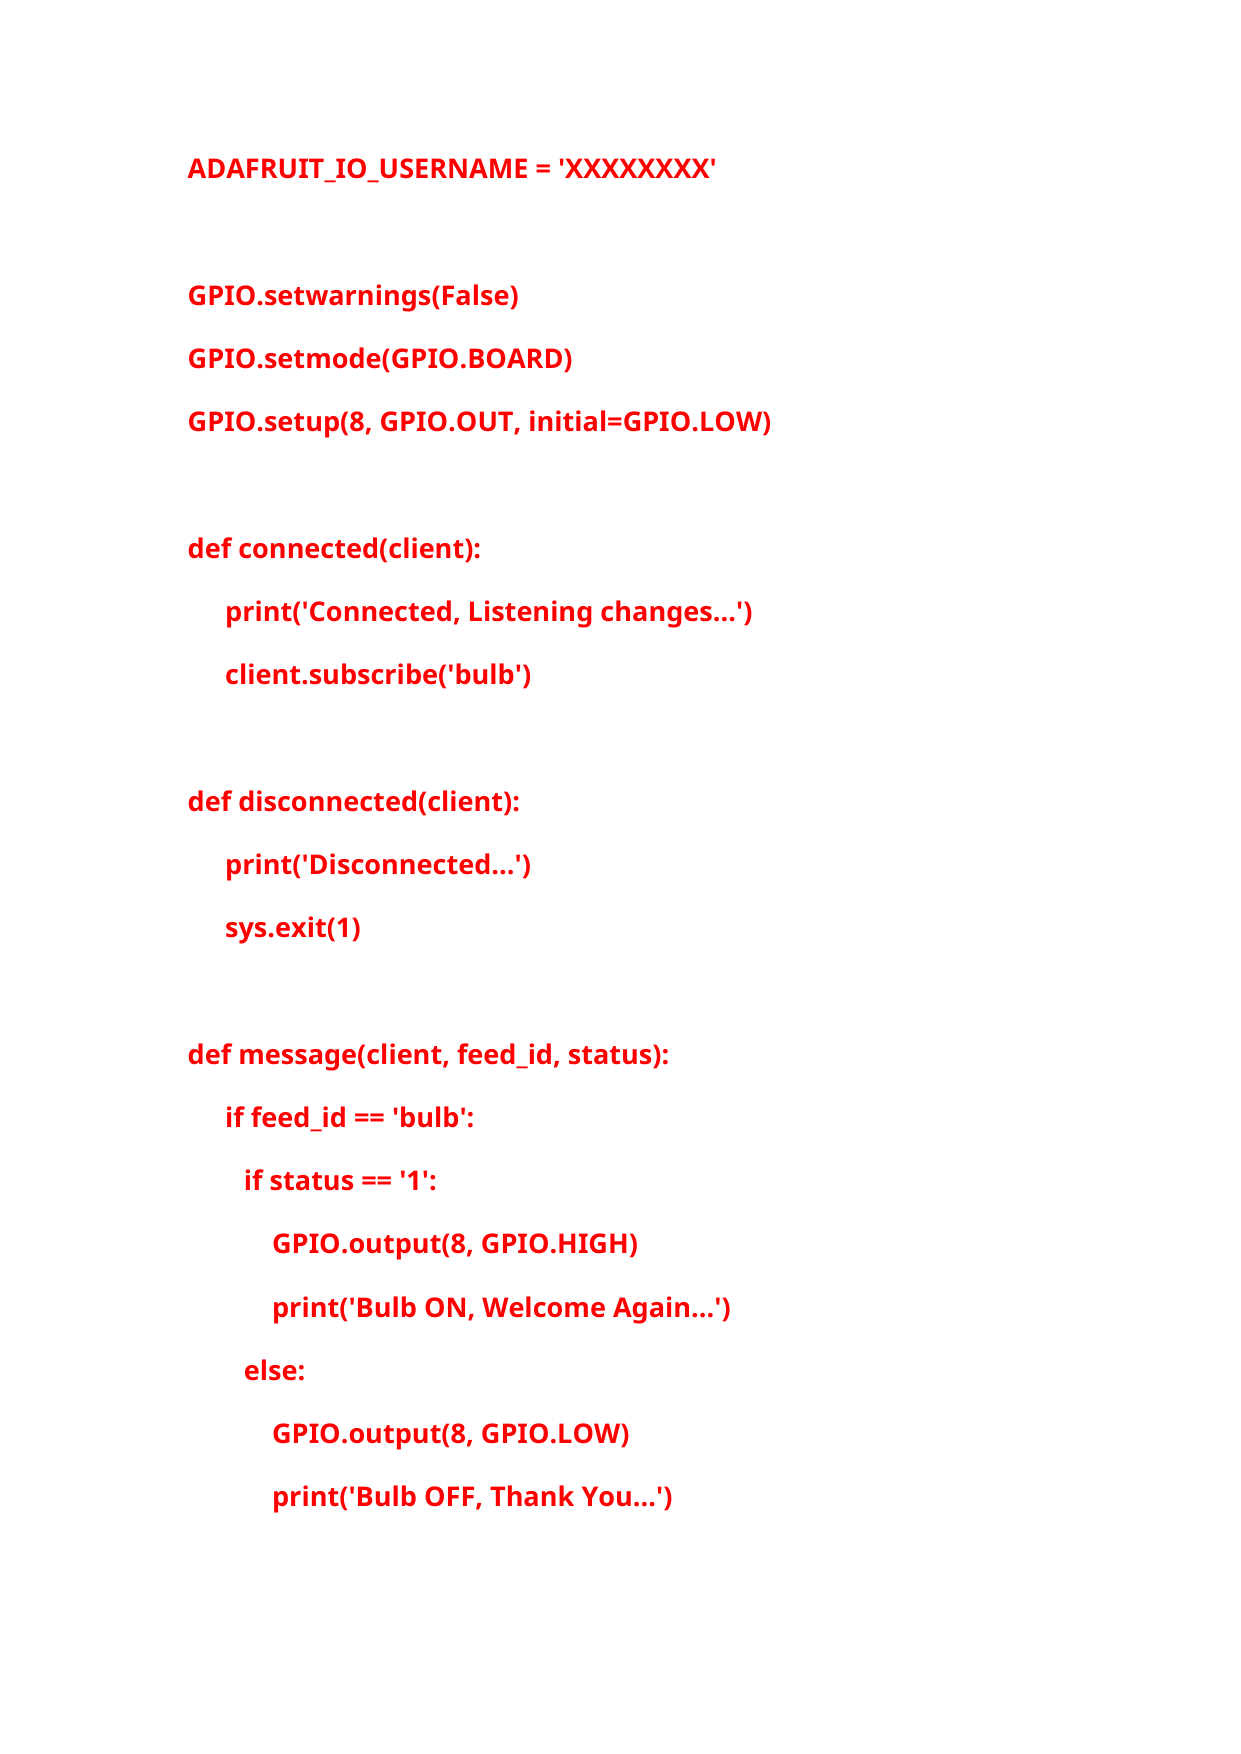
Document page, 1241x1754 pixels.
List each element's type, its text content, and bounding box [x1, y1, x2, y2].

text def connected(client): [187, 529, 1090, 566]
text GPIO.output(8, GPIO.LOW) [187, 1414, 1090, 1451]
text sys.exit(1) [187, 909, 1090, 946]
text def disconnected(client): [187, 782, 1090, 819]
text if feed_id == 'bulb': [187, 1098, 1090, 1135]
text if status == '1': [187, 1162, 1090, 1198]
text print('Connected, Listening changes...') [187, 593, 1090, 629]
text print('Disconnected...') [187, 846, 1090, 882]
text client.subscribe('bulb') [187, 656, 1090, 693]
text def message(client, feed_id, status): [187, 1035, 1090, 1072]
text ADAFRUIT_IO_USERNAME = 'XXXXXXXX' [187, 150, 1090, 187]
text print('Bulb OFF, Thank You...') [187, 1478, 1090, 1515]
text GPIO.setwarnings(False) [187, 276, 1090, 313]
text print('Bulb ON, Welcome Again...') [187, 1288, 1090, 1325]
text GPIO.setmode(GPIO.BOARD) [187, 340, 1090, 377]
text else: [187, 1351, 1090, 1388]
text GPIO.setup(8, GPIO.OUT, initial=GPIO.LOW) [187, 403, 1090, 440]
text GPIO.output(8, GPIO.HIGH) [187, 1225, 1090, 1262]
